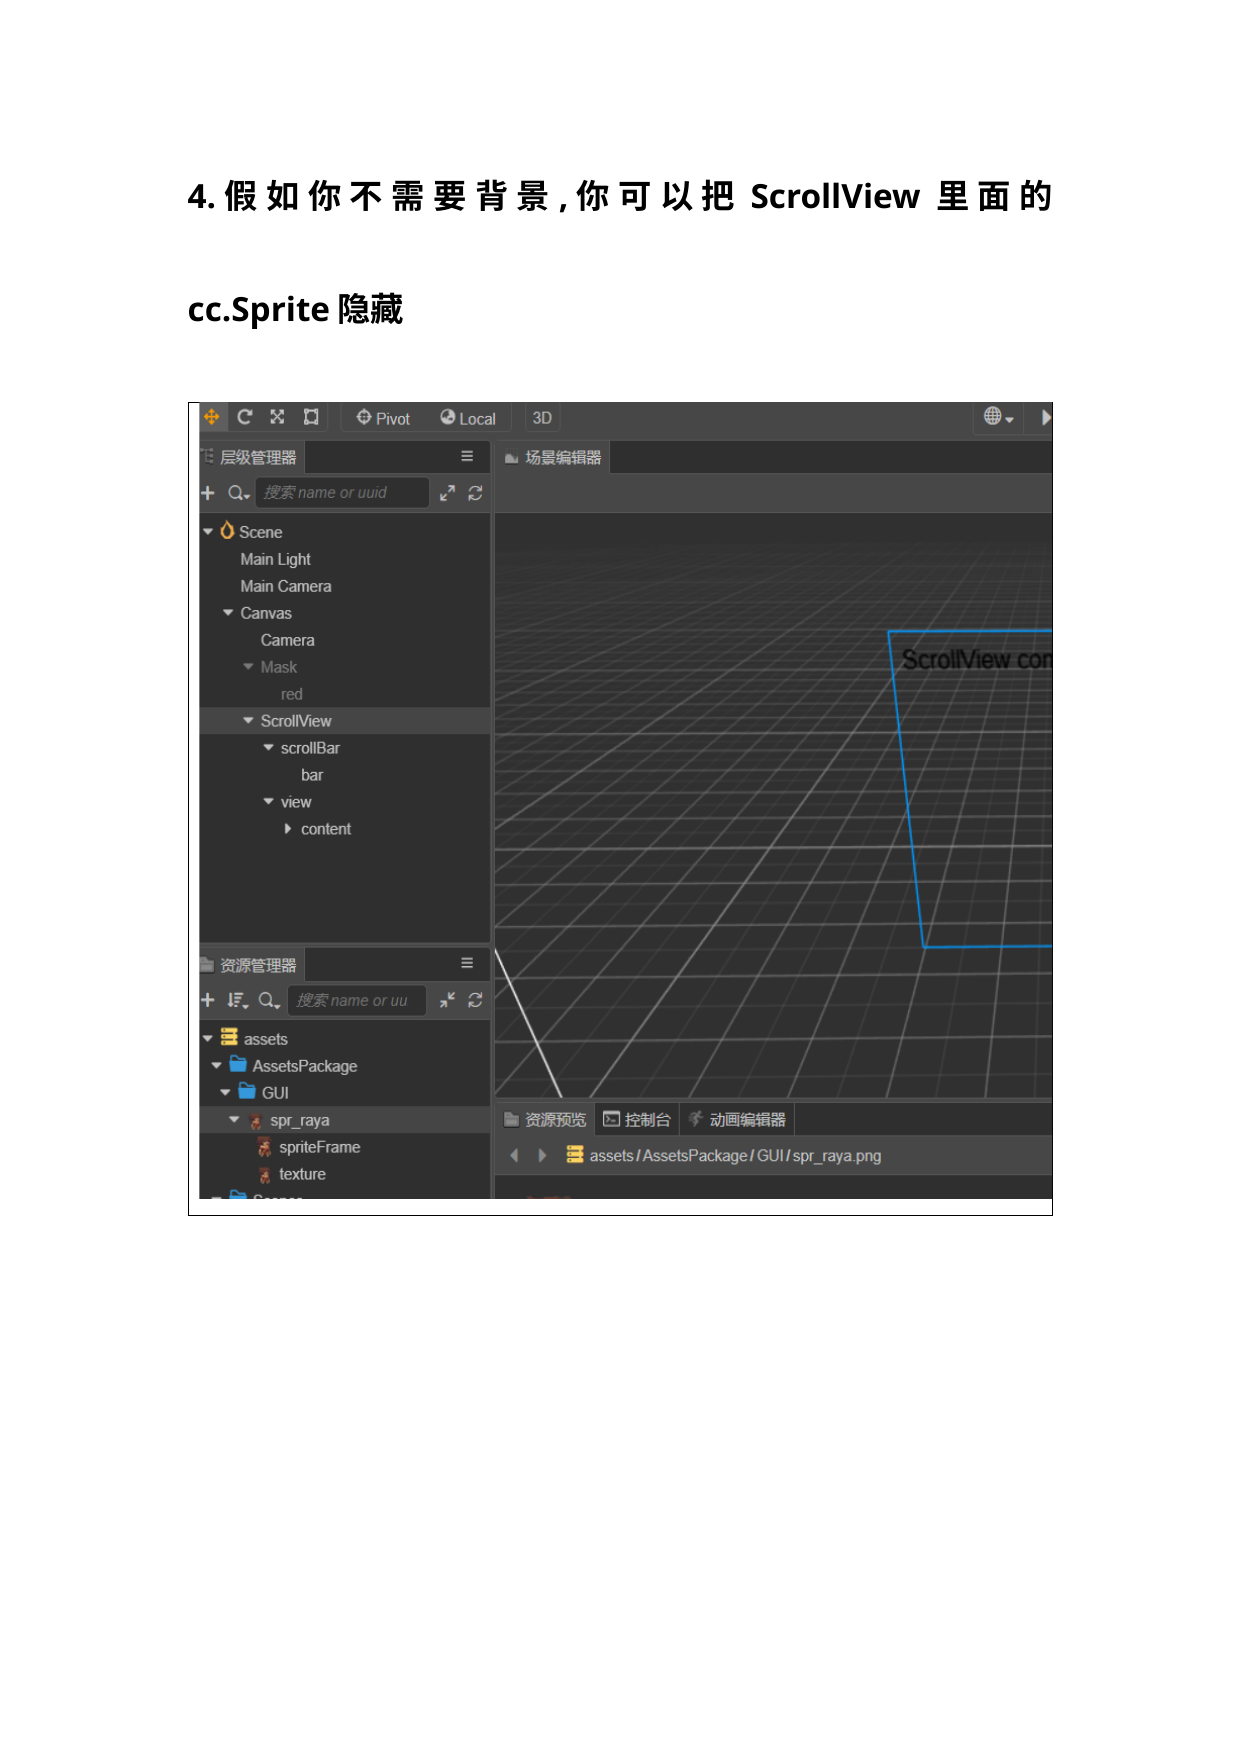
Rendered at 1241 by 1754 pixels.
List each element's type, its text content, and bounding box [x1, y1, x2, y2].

picture [199, 402, 1053, 1199]
subtitle 4.假如你不需要背景,你可以把ScrollView里面的cc.Sprite隐藏 [187, 162, 1053, 339]
table_header [189, 403, 1052, 1215]
